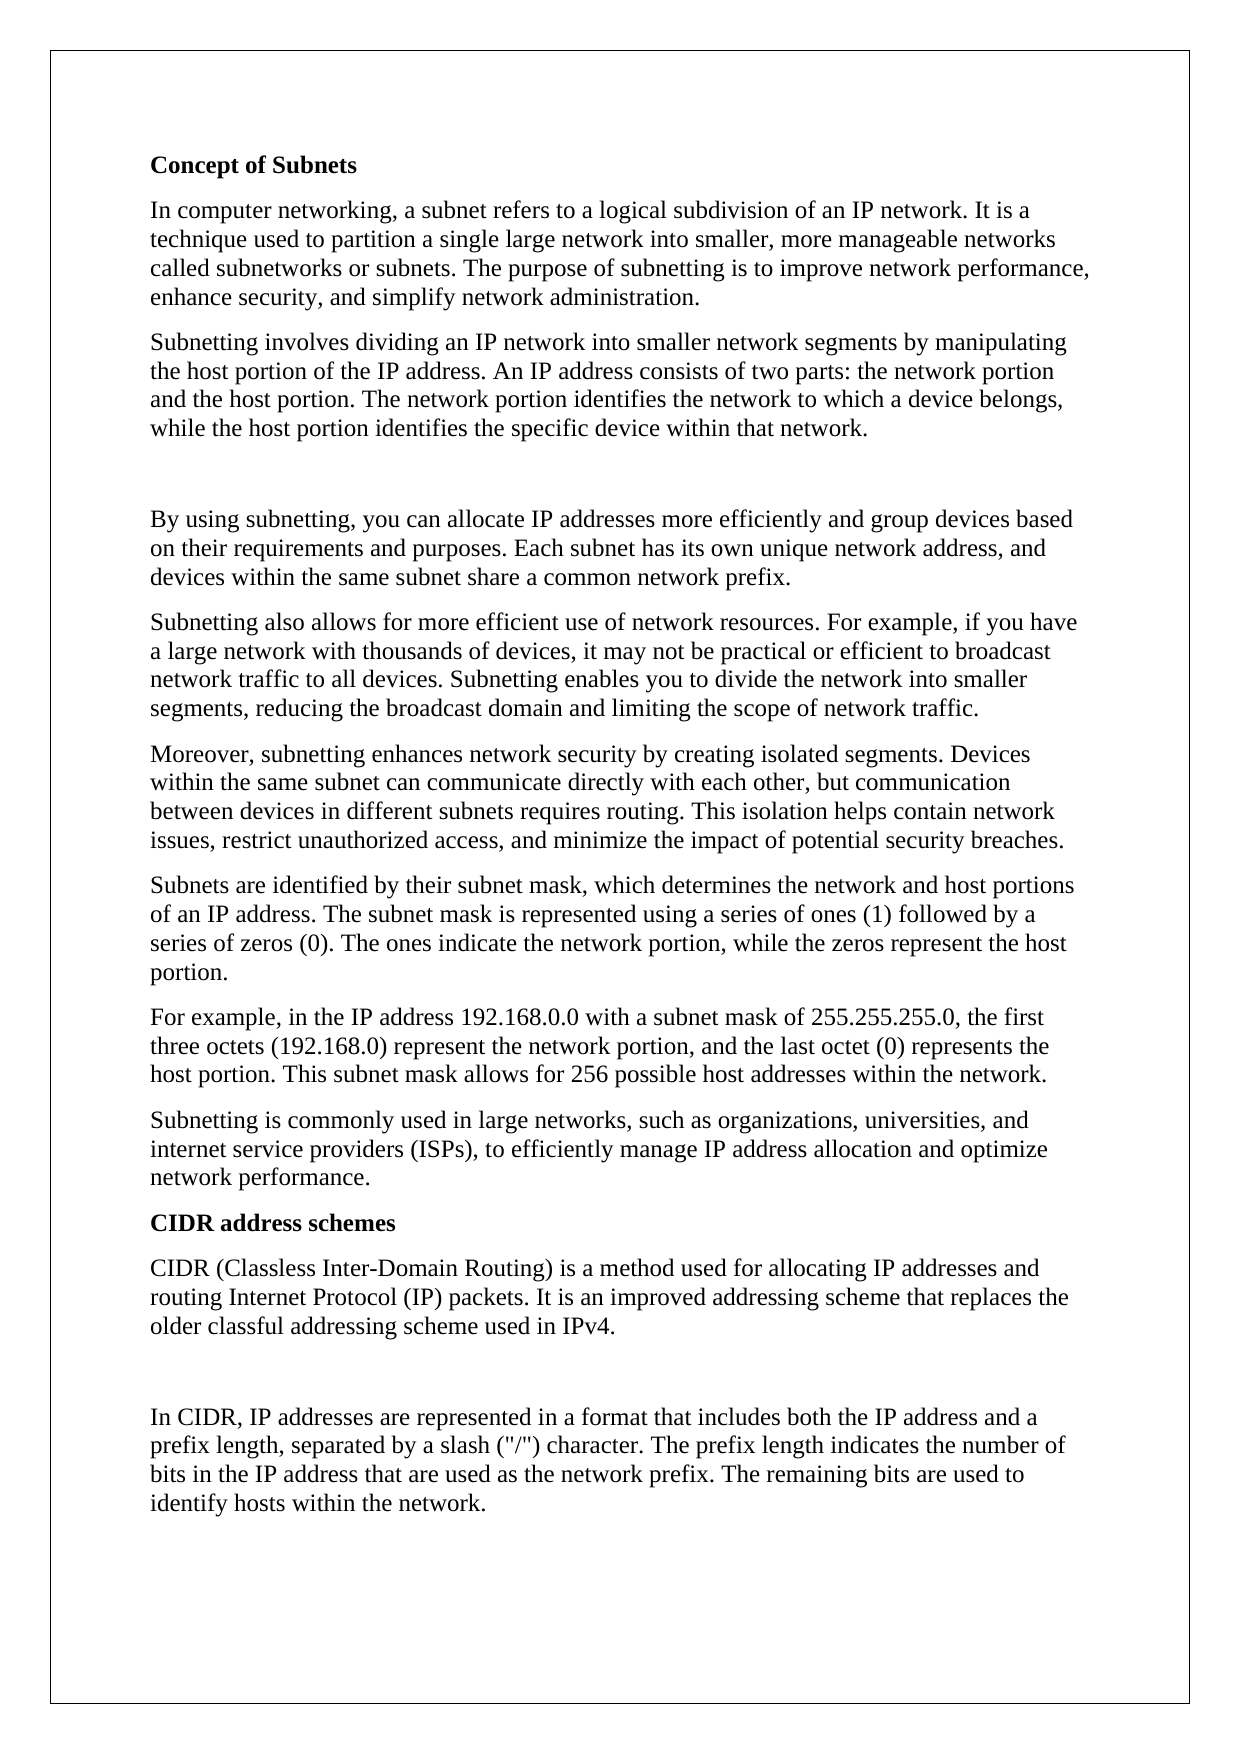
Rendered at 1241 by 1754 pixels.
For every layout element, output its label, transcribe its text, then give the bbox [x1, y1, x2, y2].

text Subnetting also allows for more efficient use of network resources. For example, if you have a large network with thousands of devices, it may not be practical or efficient to broadcast network traffic to all devices. Subnetting enables you to divide the network into smaller segments, reducing the broadcast domain and limiting the scope of network traffic. [150, 607, 1090, 722]
text CIDR address schemes [150, 1208, 1090, 1237]
text In CIDR, IP addresses are represented in a format that includes both the IP address and a prefix length, separated by a slash ("/") character. The prefix length indicates the number of bits in the IP address that are used as the network prefix. The remaining bits are used to identify hosts within the network. [150, 1402, 1090, 1517]
text Moreover, subnetting enhances network security by creating isolated segments. Devices within the same subnet can communicate directly with each other, but communication between devices in different subnets requires routing. This isolation helps contain network issues, restrict unauthorized access, and minimize the impact of potential security breaches. [150, 739, 1090, 854]
text Subnetting is commonly used in large networks, such as organizations, universities, and internet service providers (ISPs), to efficiently manage IP address allocation and optimize network performance. [150, 1105, 1090, 1191]
text In computer networking, a subnet refers to a logical subdivision of an IP network. It is a technique used to partition a single large network into smaller, more manageable networks called subnetworks or subnets. The purpose of subnetting is to improve network performance, enhance security, and simplify network administration. [150, 195, 1090, 310]
text By using subnetting, you can allocate IP addresses more efficiently and group devices based on their requirements and purposes. Each subnet has its own unique network address, and devices within the same subnet share a common network prefix. [150, 504, 1090, 590]
text For example, in the IP address 192.168.0.0 with a subnet mask of 255.255.255.0, the first three octets (192.168.0) represent the network portion, and the last octet (0) represents the host portion. This subnet mask allows for 256 possible host addresses within the network. [150, 1002, 1090, 1088]
text Concept of Subnets [150, 150, 1090, 179]
text Subnetting involves dividing an IP network into smaller network segments by manipulating the host portion of the IP address. An IP address consists of two parts: the network portion and the host portion. The network portion identifies the network to which a device belongs, while the host portion identifies the specific device within that network. [150, 327, 1090, 442]
text Subnets are identified by their subnet mask, which determines the network and host portions of an IP address. The subnet mask is represented using a series of ones (1) followed by a series of zeros (0). The ones indicate the network portion, while the zeros represent the host portion. [150, 870, 1090, 985]
text CIDR (Classless Inter-Domain Routing) is a method used for allocating IP addresses and routing Internet Protocol (IP) packets. It is an improved addressing scheme that replaces the older classful addressing scheme used in IPv4. [150, 1253, 1090, 1339]
